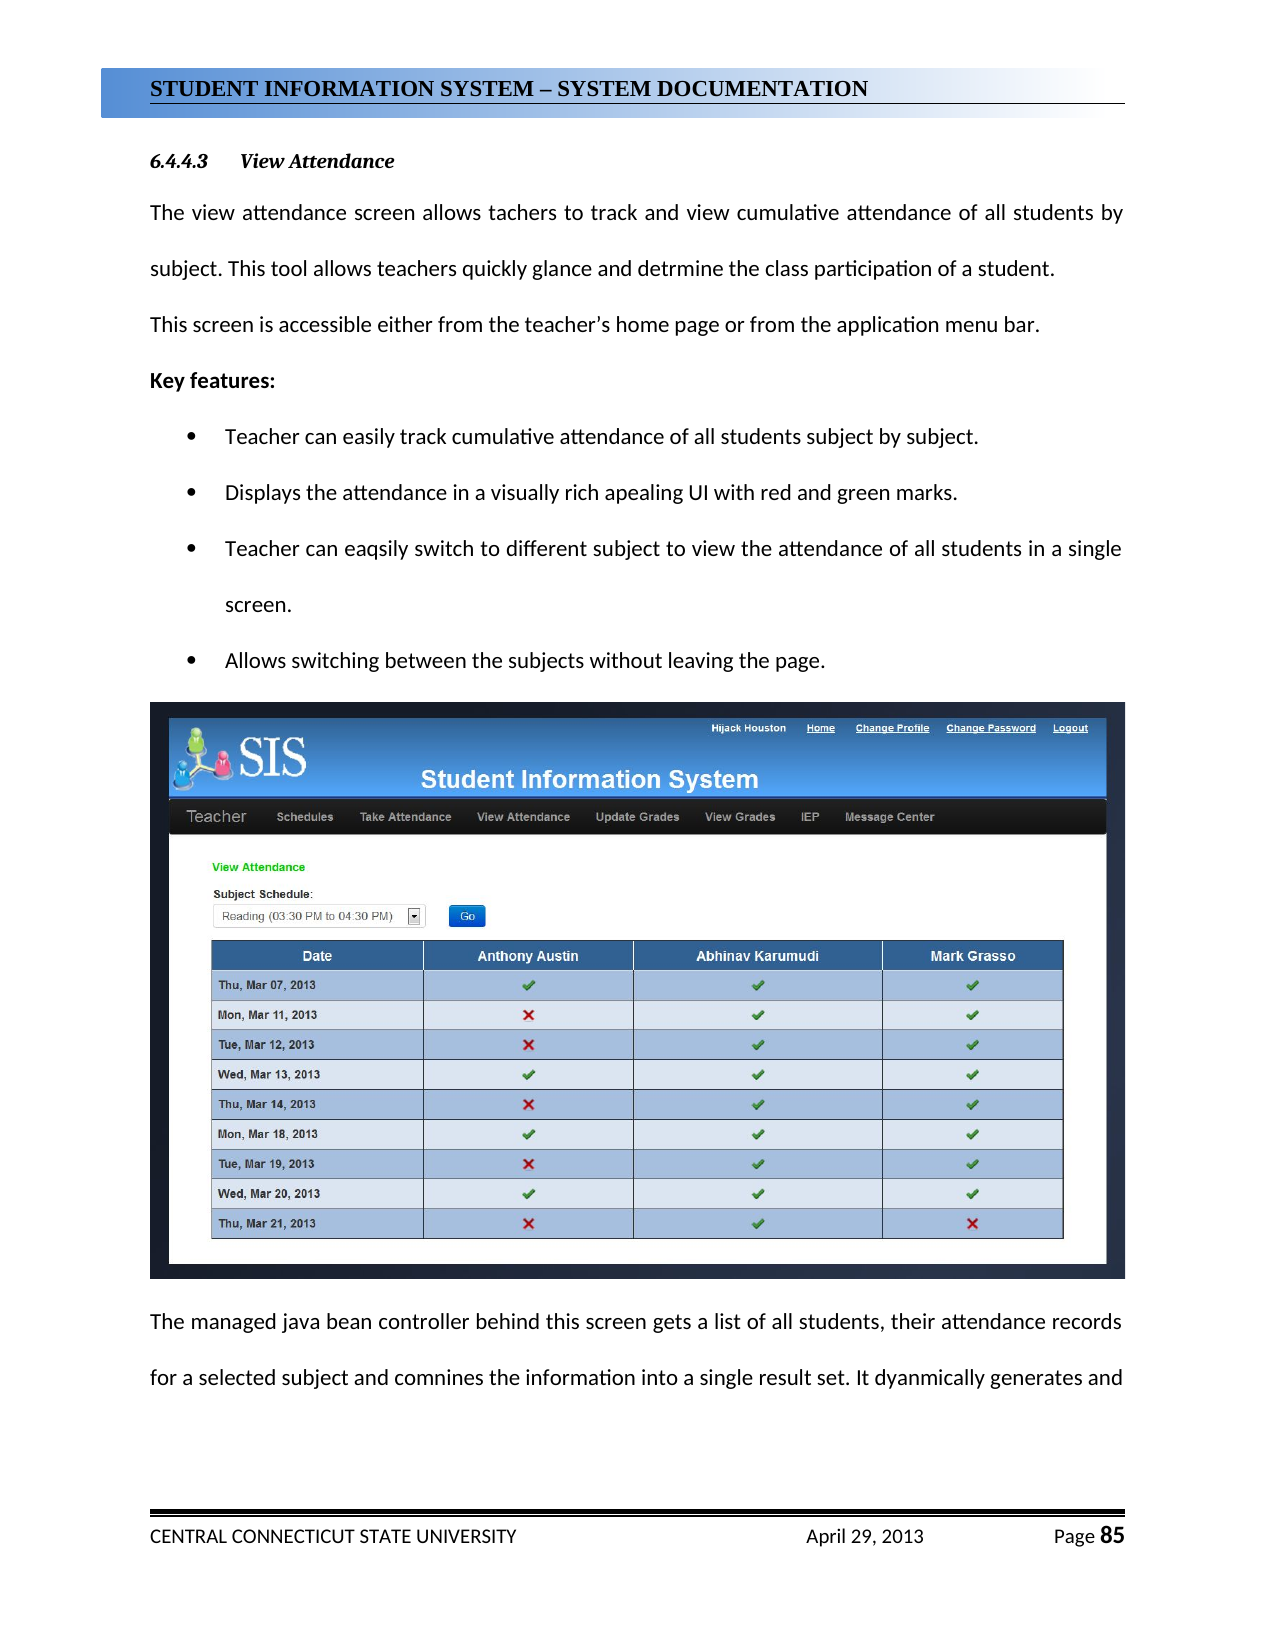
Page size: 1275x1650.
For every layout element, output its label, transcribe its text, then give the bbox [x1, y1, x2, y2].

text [150, 1279, 1125, 1391]
text The view attendance screen allows tachers to track and view cumulative attendance of all students by subject. This tool allows teachers quickly glance and detrmine the class participation of a student. [150, 198, 1125, 282]
list Allows switching between the subjects without leaving the page. [187, 646, 1125, 674]
list Teacher can easily track cumulative attendance of all students subject by subject. [187, 422, 1125, 450]
text This screen is accessible either from the teacher’s home page or from the application menu bar. [150, 310, 1125, 338]
list Displays the attendance in a visually rich apealing UI with red and green marks. [187, 478, 1125, 506]
subtitle View Attendance [150, 150, 1125, 174]
list Teacher can eaqsily switch to different subject to view the attendance of all students in a single screen. [187, 534, 1125, 618]
picture [150, 702, 1125, 1279]
text Key features: [150, 366, 1125, 394]
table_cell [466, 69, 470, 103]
